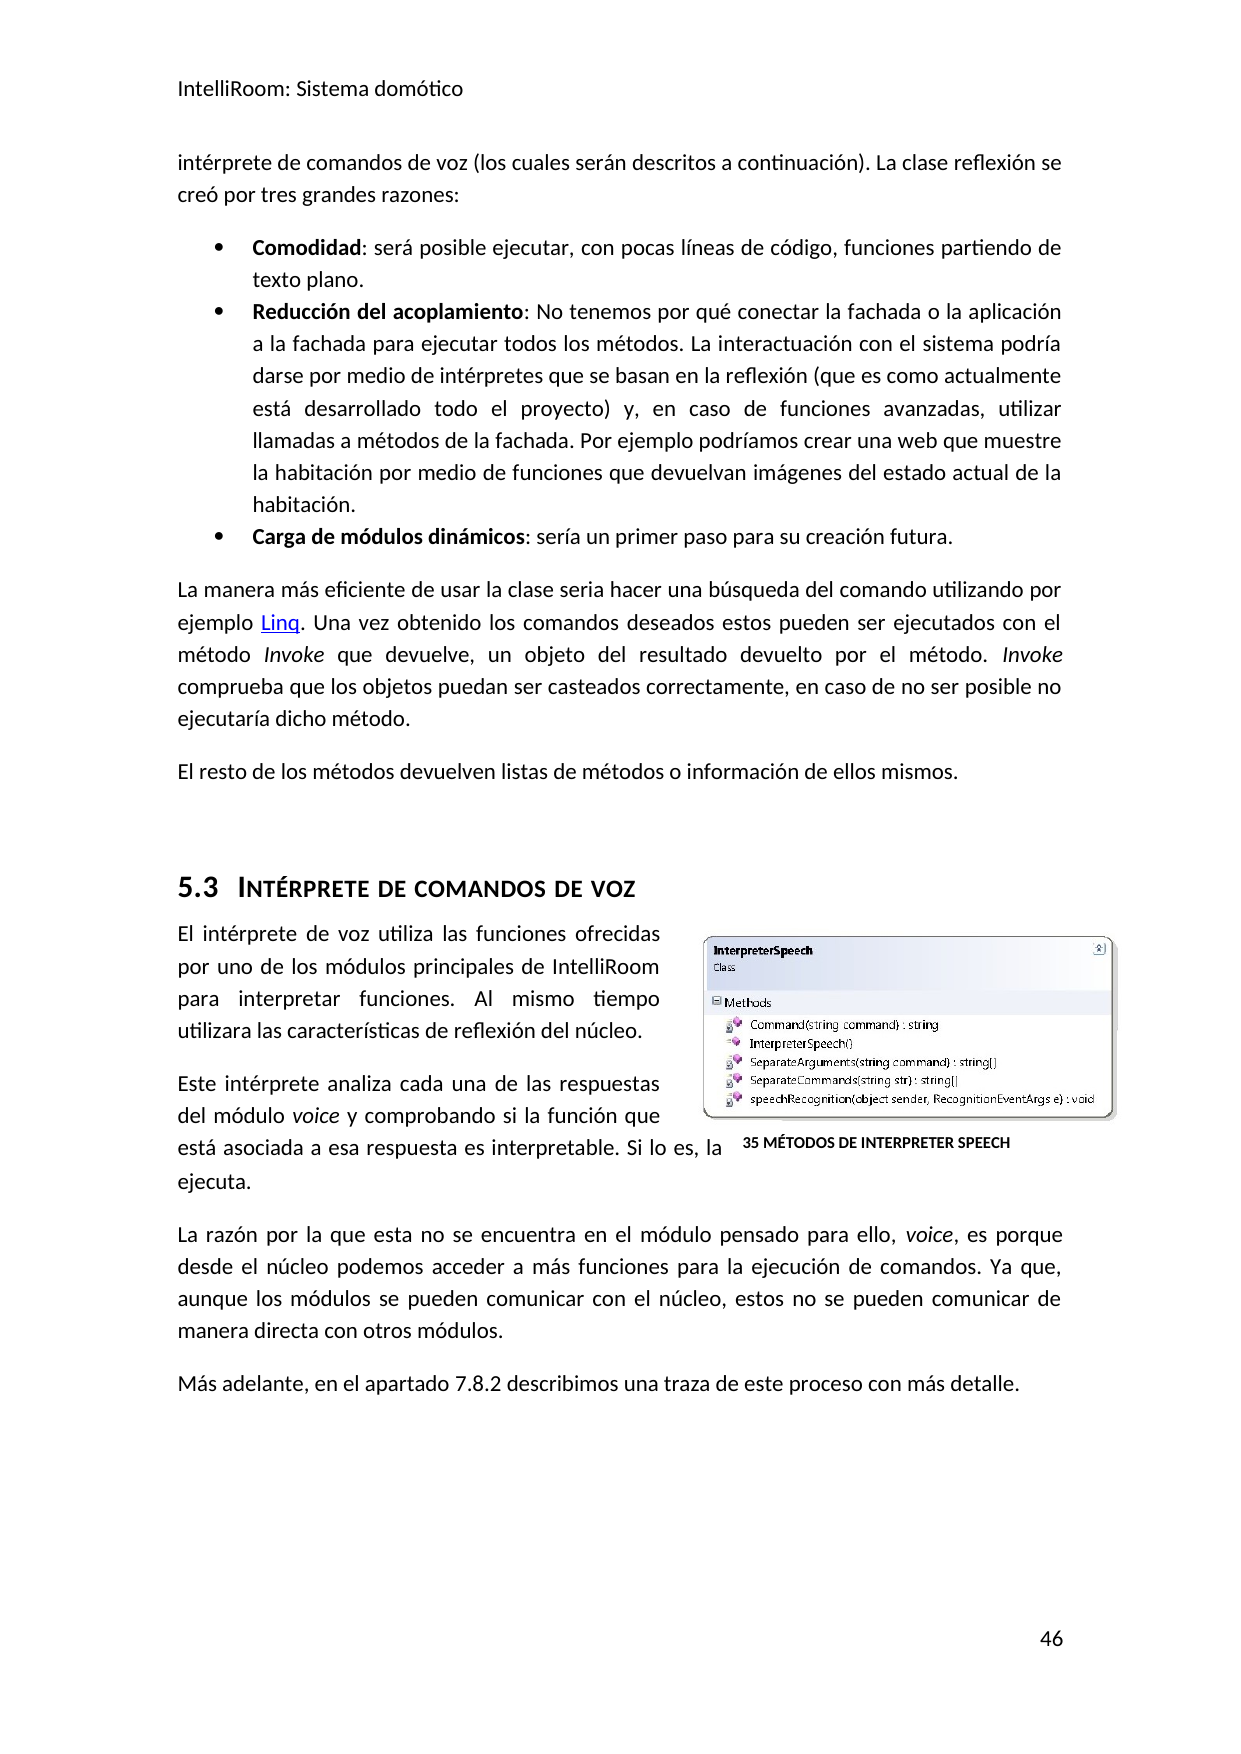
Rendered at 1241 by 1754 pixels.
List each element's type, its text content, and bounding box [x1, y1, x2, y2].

text Este intérprete analiza cada una de las respuestas del módulo voice y comprobando si la función que está asociada a esa respuesta es interpretable. Si lo es, la ejecuta. [177, 1069, 1063, 1195]
text Más adelante, en el apartado 7.8.2 describimos una traza de este proceso con más detalle. [177, 1369, 1063, 1398]
list Comodidad: será posible ejecutar, con pocas líneas de código, funciones partiendo de texto plano. [215, 233, 1063, 293]
text La manera más eficiente de usar la clase seria hacer una búsqueda del comando utilizando por ejemplo Linq. Una vez obtenido los comandos deseados estos pueden ser ejecutados con el método Invoke que devuelve, un objeto del resultado devuelto por el método. Invoke comprueba que los objetos puedan ser casteados correctamente, en caso de no ser posible no ejecutaría dicho método. [177, 576, 1063, 732]
list Reducción del acoplamiento: No tenemos por qué conectar la fachada o la aplicación a la fachada para ejecutar todos los métodos. La interactuación con el sistema podría darse por medio de intérpretes que se basan en la reflexión (que es como actualmente está desarrollado todo el proyecto) y, en caso de funciones avanzadas, utilizar llamadas a métodos de la fachada. Por ejemplo podríamos crear una web que muestre la habitación por medio de funciones que devuelvan imágenes del estado actual de la habitación. [215, 297, 1063, 518]
text La razón por la que esta no se encuentra en el módulo pensado para ello, voice, es porque desde el núcleo podemos acceder a más funciones para la ejecución de comandos. Ya que, aunque los módulos se pueden comunicar con el núcleo, estos no se pueden comunicar de manera directa con otros módulos. [177, 1220, 1063, 1344]
text El intérprete de voz utiliza las funciones ofrecidas por uno de los módulos principales de IntelliRoom para interpretar funciones. Al mismo tiempo utilizara las características de reflexión del núcleo. [177, 919, 679, 1044]
picture [679, 912, 1135, 1134]
text El resto de los métodos devuelven listas de métodos o información de ellos mismos. [177, 757, 1063, 785]
subtitle Intérprete de comandos de voz [177, 867, 1063, 906]
list Carga de módulos dinámicos: sería un primer paso para su creación futura. [215, 522, 1063, 551]
